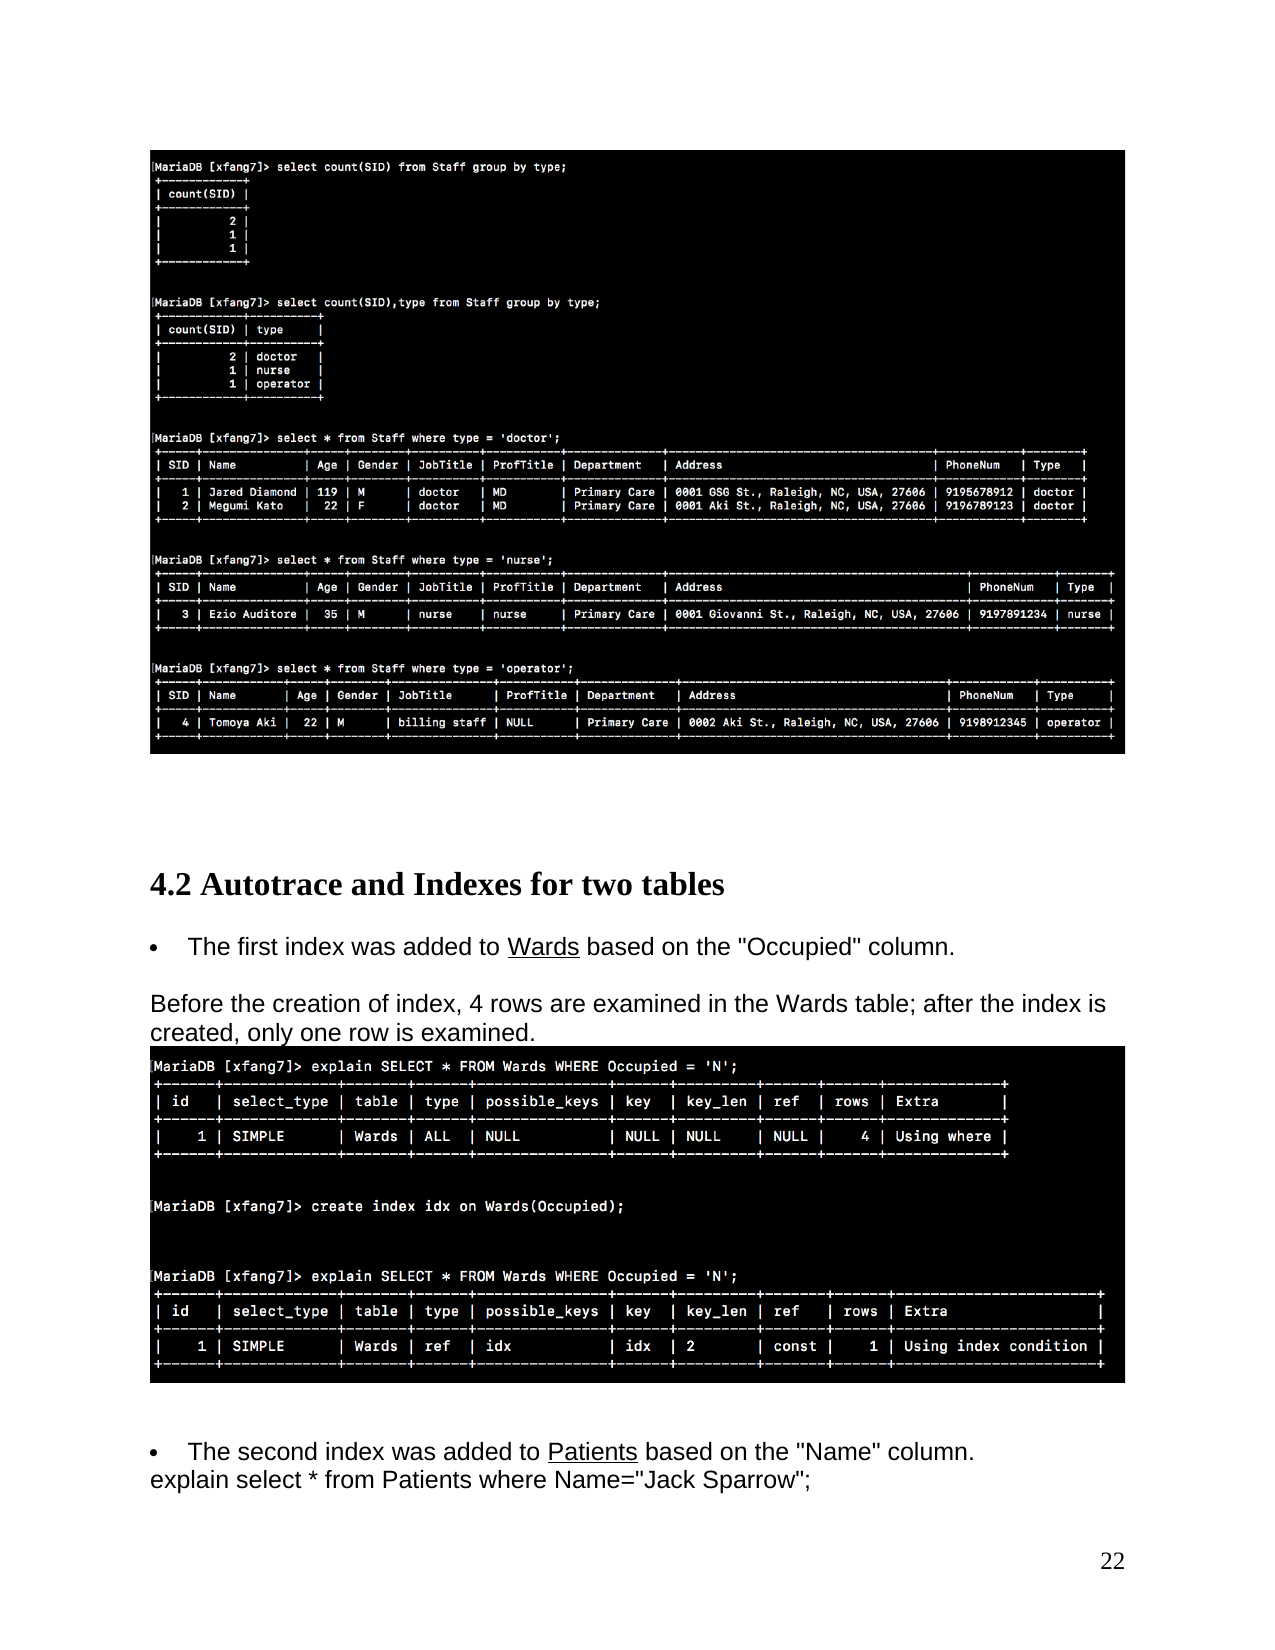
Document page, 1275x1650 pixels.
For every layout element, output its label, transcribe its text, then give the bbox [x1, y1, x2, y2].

list The second index was added to Patients based on the "Name" column. [150, 1437, 1125, 1466]
list The first index was added to Wards based on the "Occupied" column. [150, 932, 1125, 960]
text Before the creation of index, 4 rows are examined in the Wards table; after the index is created, only one row is examined. [150, 989, 1125, 1046]
picture [150, 150, 1125, 754]
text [150, 1466, 1125, 1494]
picture [150, 1046, 1125, 1383]
text 4.2 Autotrace and Indexes for two tables [150, 864, 1125, 903]
